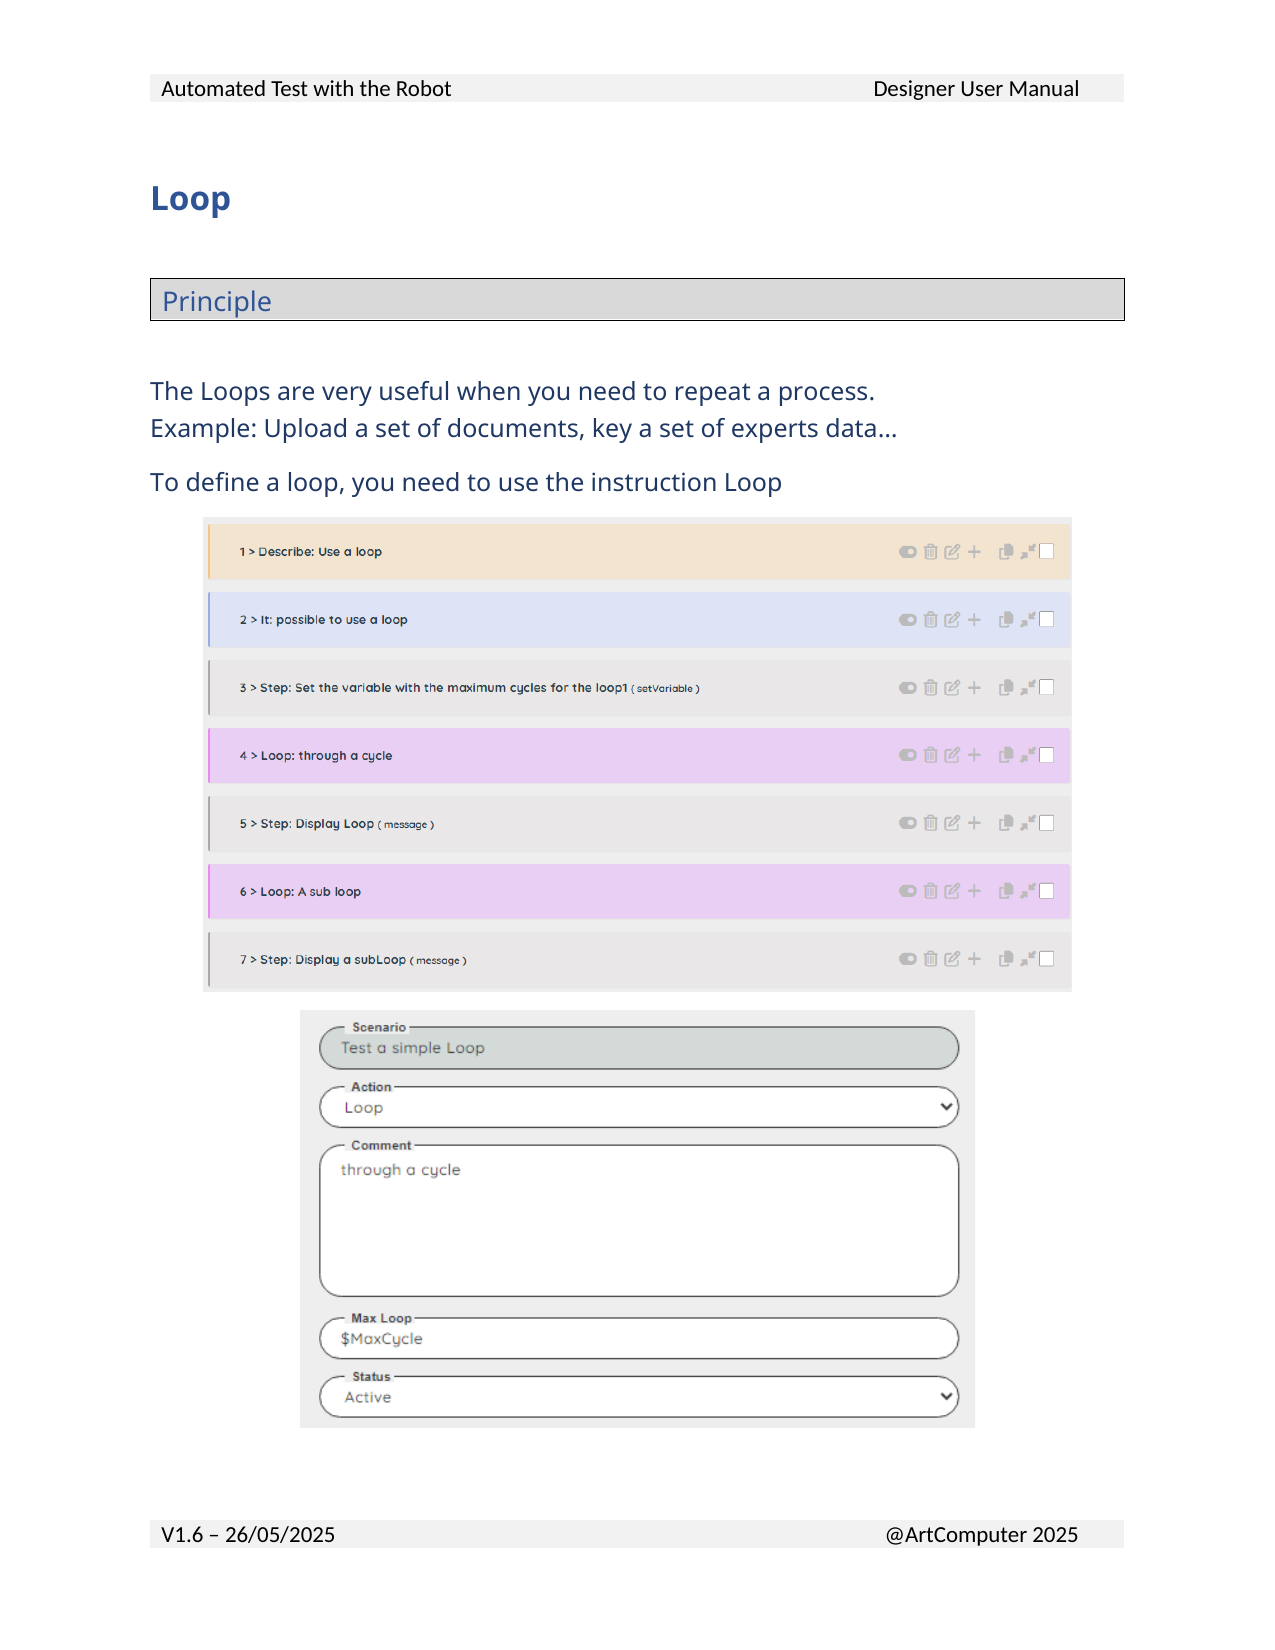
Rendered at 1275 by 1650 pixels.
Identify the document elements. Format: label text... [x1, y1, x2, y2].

table_header Principle [151, 279, 1124, 319]
text To define a loop, you need to use the instruction Loop [150, 464, 1125, 498]
subtitle Loop [150, 175, 1125, 220]
picture [299, 1010, 976, 1428]
picture [203, 517, 1072, 992]
text The Loops are very useful when you need to repeat a process. Example: Upload a set of documents, key a set of experts data… [150, 374, 1125, 445]
